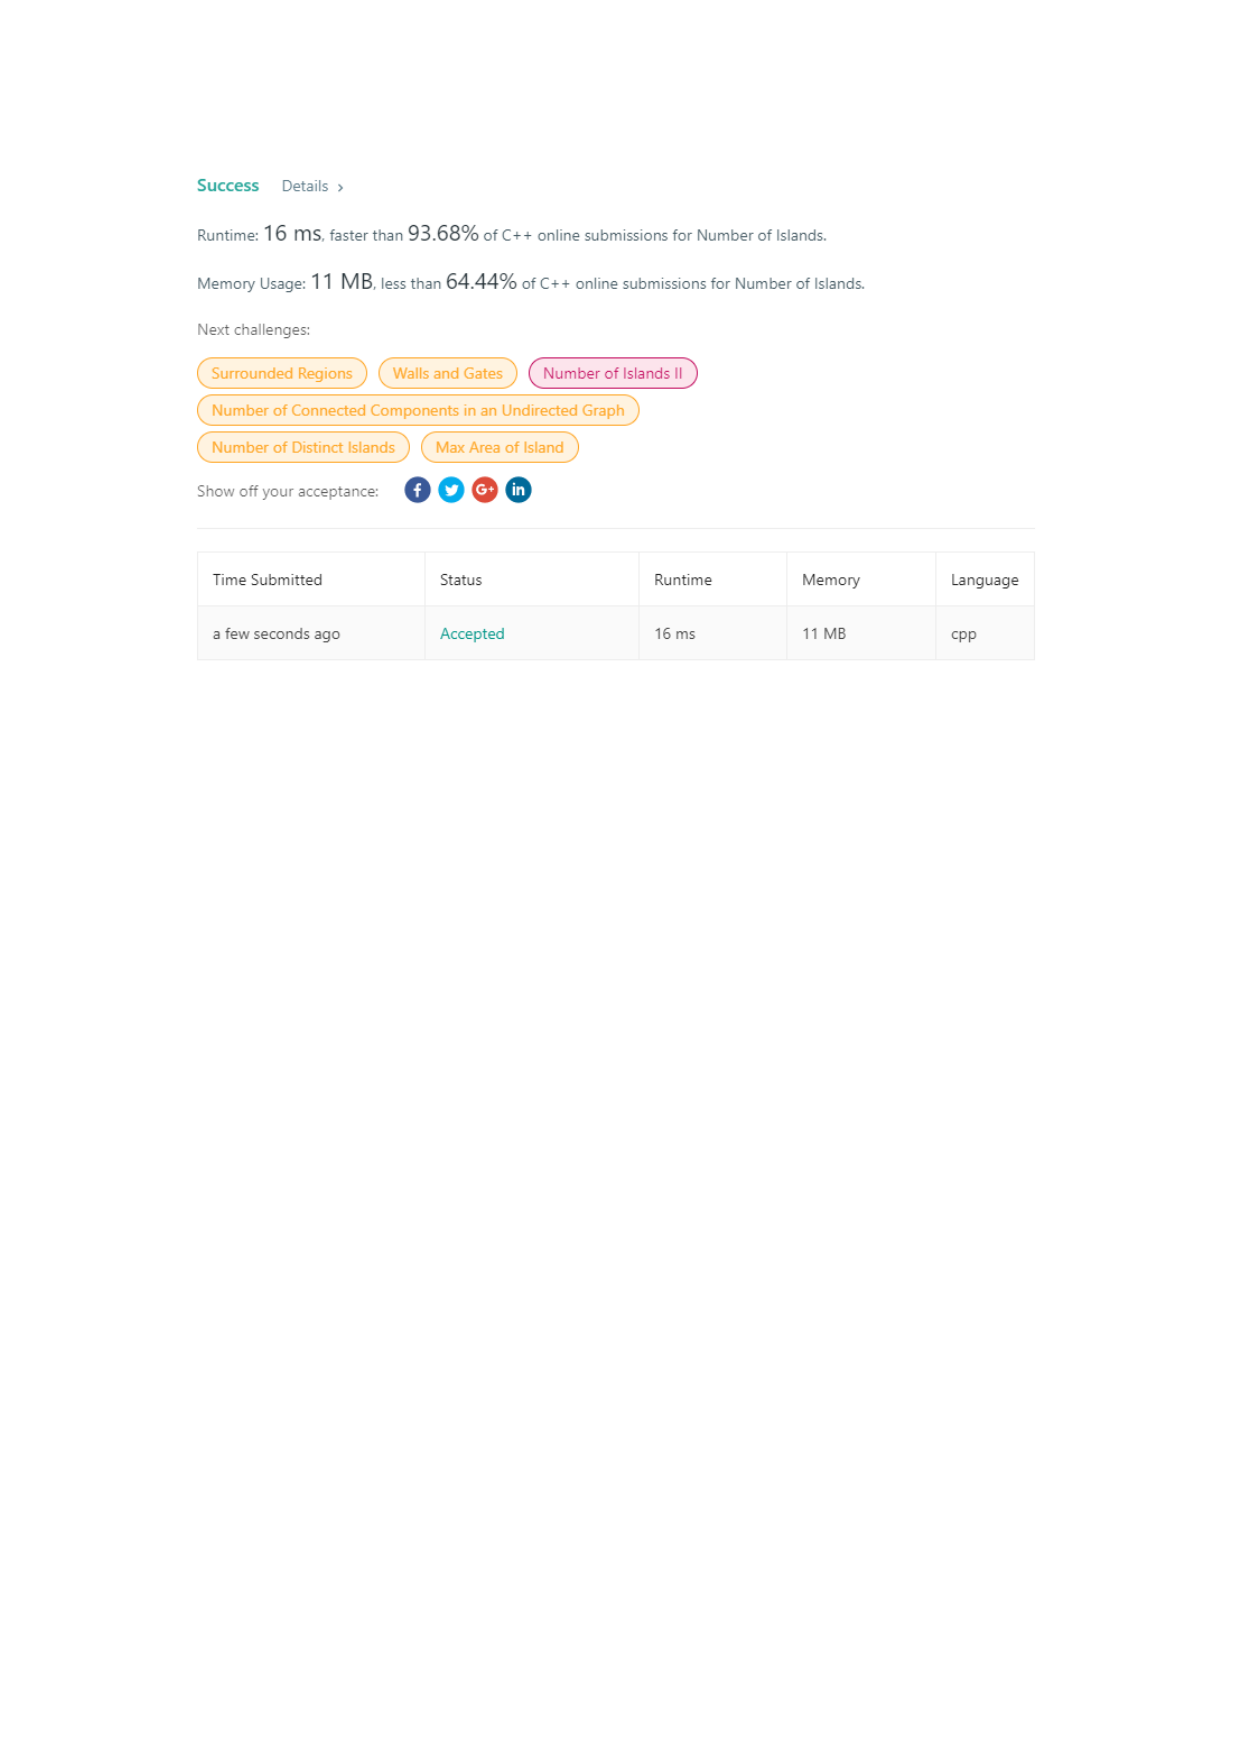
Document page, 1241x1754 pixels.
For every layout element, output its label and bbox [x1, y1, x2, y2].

picture [187, 162, 1053, 666]
